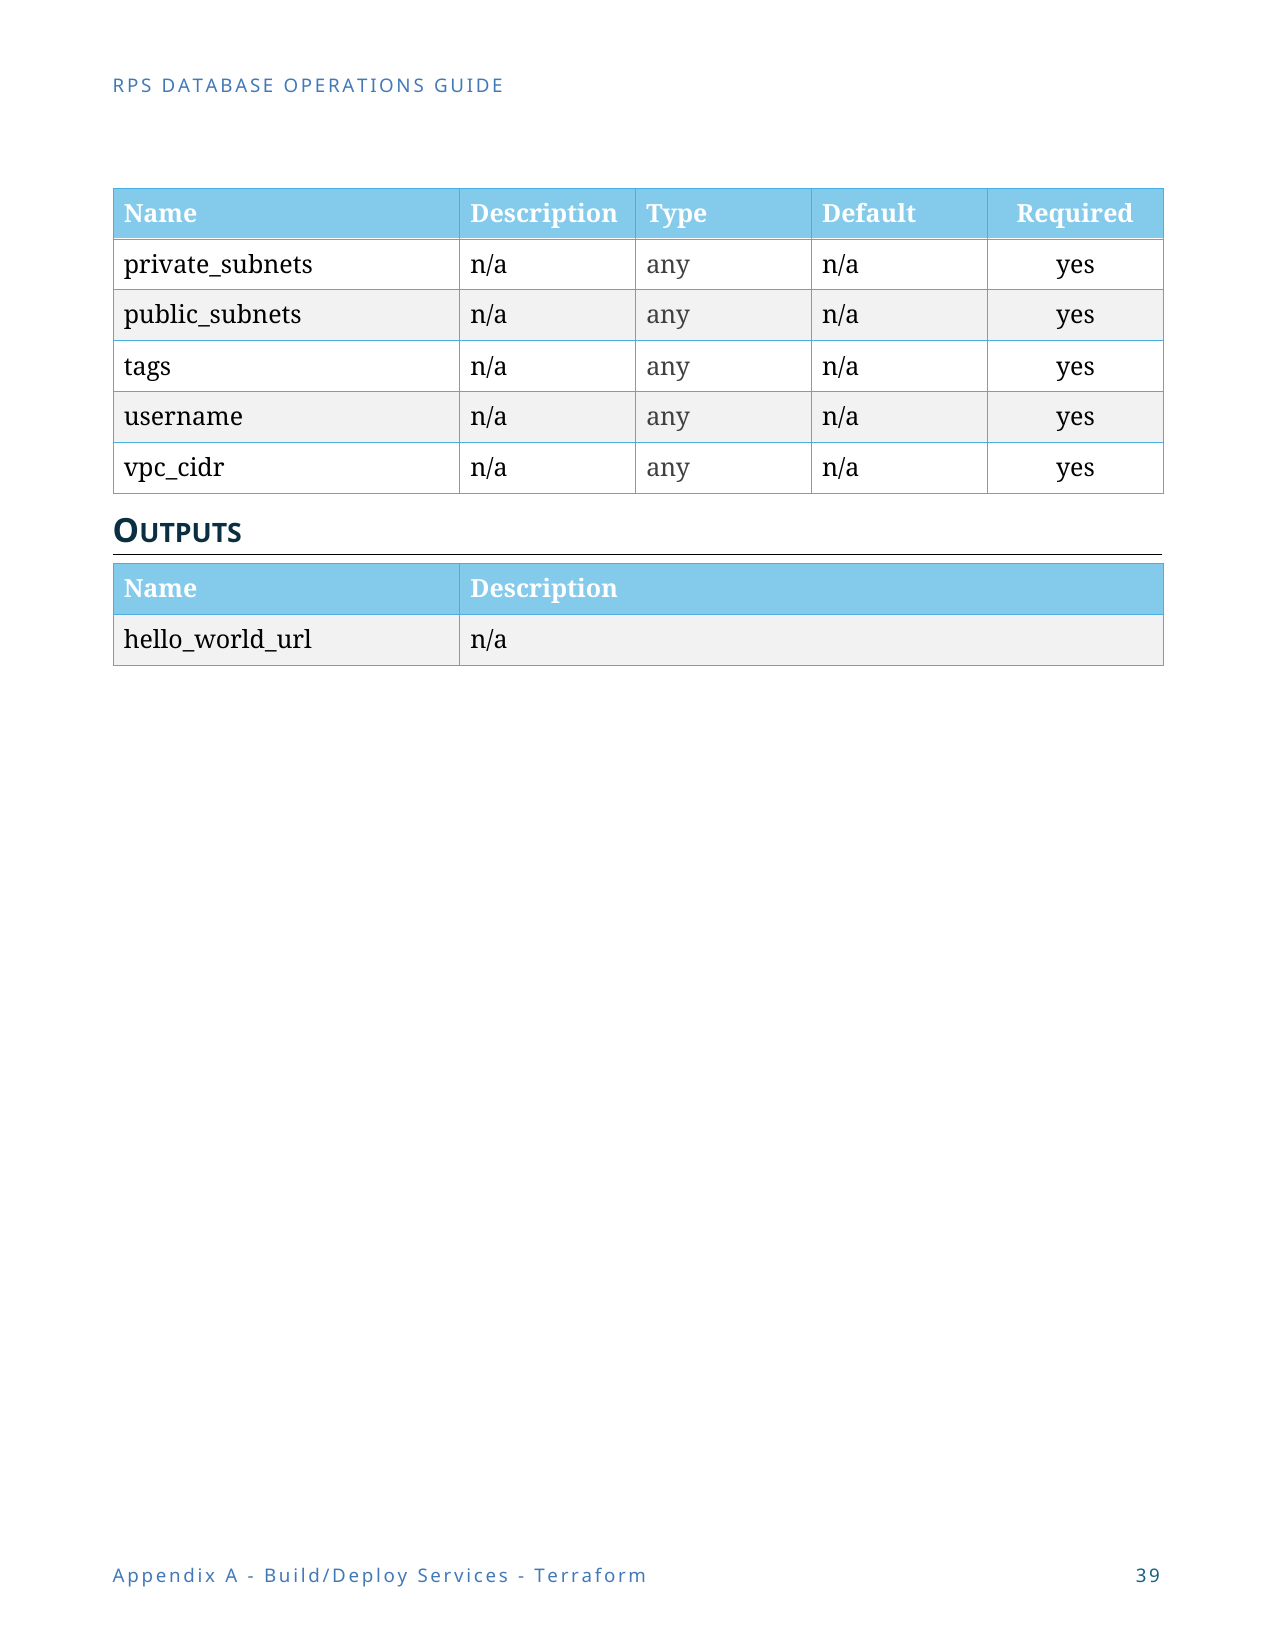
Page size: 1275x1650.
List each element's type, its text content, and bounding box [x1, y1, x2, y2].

table_cell n/a [812, 392, 987, 442]
table_cell n/a [812, 341, 987, 391]
table_cell n/a [460, 443, 635, 493]
table_cell n/a [460, 240, 635, 289]
table_cell hello_world_url [114, 615, 459, 665]
table_cell public_subnets [114, 290, 459, 340]
table_cell n/a [812, 290, 987, 340]
table_cell yes [988, 290, 1163, 340]
table_cell any [636, 392, 811, 442]
table_header Name [114, 189, 459, 238]
table_cell username [114, 392, 459, 442]
table_cell n/a [812, 240, 987, 289]
table_header Type [636, 189, 811, 238]
table_header Description [460, 189, 635, 238]
table_header Description [460, 564, 1163, 614]
table_cell n/a [812, 443, 987, 493]
table_cell yes [988, 341, 1163, 391]
table_cell yes [988, 240, 1163, 289]
table_cell tags [114, 341, 459, 391]
table_cell any [636, 240, 811, 289]
subtitle Outputs [112, 507, 1162, 555]
table_cell vpc_cidr [114, 443, 459, 493]
table_cell private_subnets [114, 240, 459, 289]
table_cell yes [988, 392, 1163, 442]
table_cell n/a [460, 290, 635, 340]
table_cell n/a [460, 341, 635, 391]
table_cell yes [988, 443, 1163, 493]
table_header Required [988, 189, 1163, 238]
table_cell n/a [460, 615, 1163, 665]
table_header Default [812, 189, 987, 238]
table_cell any [636, 443, 811, 493]
table_cell n/a [460, 392, 635, 442]
table_header Name [114, 564, 459, 614]
table_cell any [636, 341, 811, 391]
table_cell any [636, 290, 811, 340]
